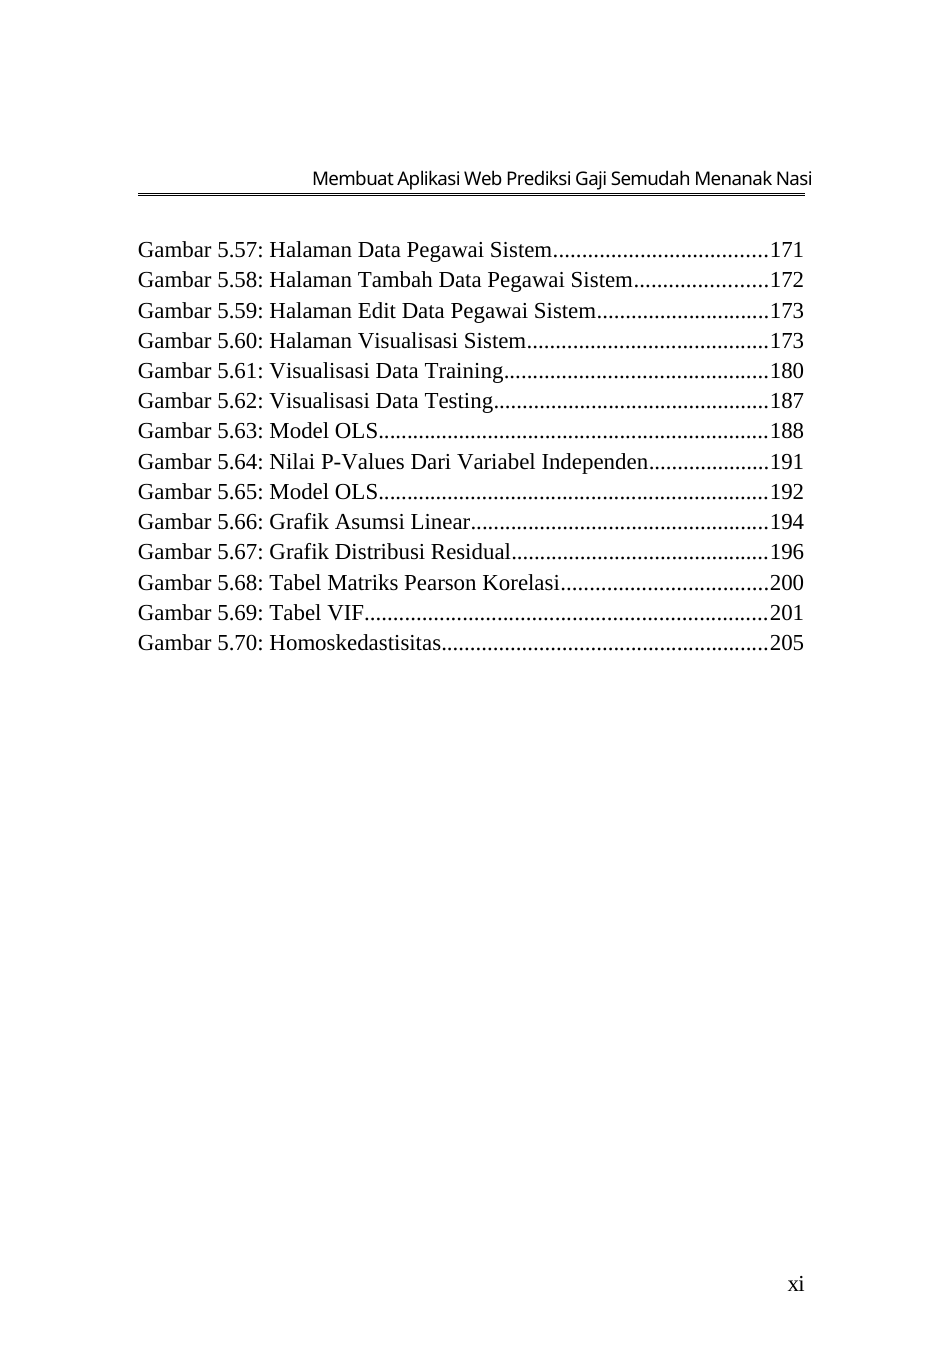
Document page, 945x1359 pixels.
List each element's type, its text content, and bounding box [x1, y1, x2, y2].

text Gambar 5.66: Grafik Asumsi Linear 194 [138, 508, 805, 534]
text Gambar 5.62: Visualisasi Data Testing 187 [138, 387, 805, 414]
text Gambar 5.58: Halaman Tambah Data Pegawai Sistem 172 [138, 266, 805, 293]
text Gambar 5.60: Halaman Visualisasi Sistem 173 [138, 327, 805, 353]
text Gambar 5.63: Model OLS 188 [138, 417, 805, 444]
text Gambar 5.70: Homoskedastisitas 205 [138, 629, 805, 655]
text Gambar 5.65: Model OLS 192 [138, 478, 805, 504]
text Gambar 5.67: Grafik Distribusi Residual 196 [138, 538, 805, 565]
text Gambar 5.57: Halaman Data Pegawai Sistem 171 [138, 236, 805, 263]
text Gambar 5.64: Nilai P-Values Dari Variabel Independen 191 [138, 448, 805, 474]
text Gambar 5.68: Tabel Matriks Pearson Korelasi 200 [138, 568, 805, 595]
text Gambar 5.69: Tabel VIF 201 [138, 599, 805, 625]
text Gambar 5.59: Halaman Edit Data Pegawai Sistem 173 [138, 297, 805, 323]
text Gambar 5.61: Visualisasi Data Training 180 [138, 357, 805, 383]
